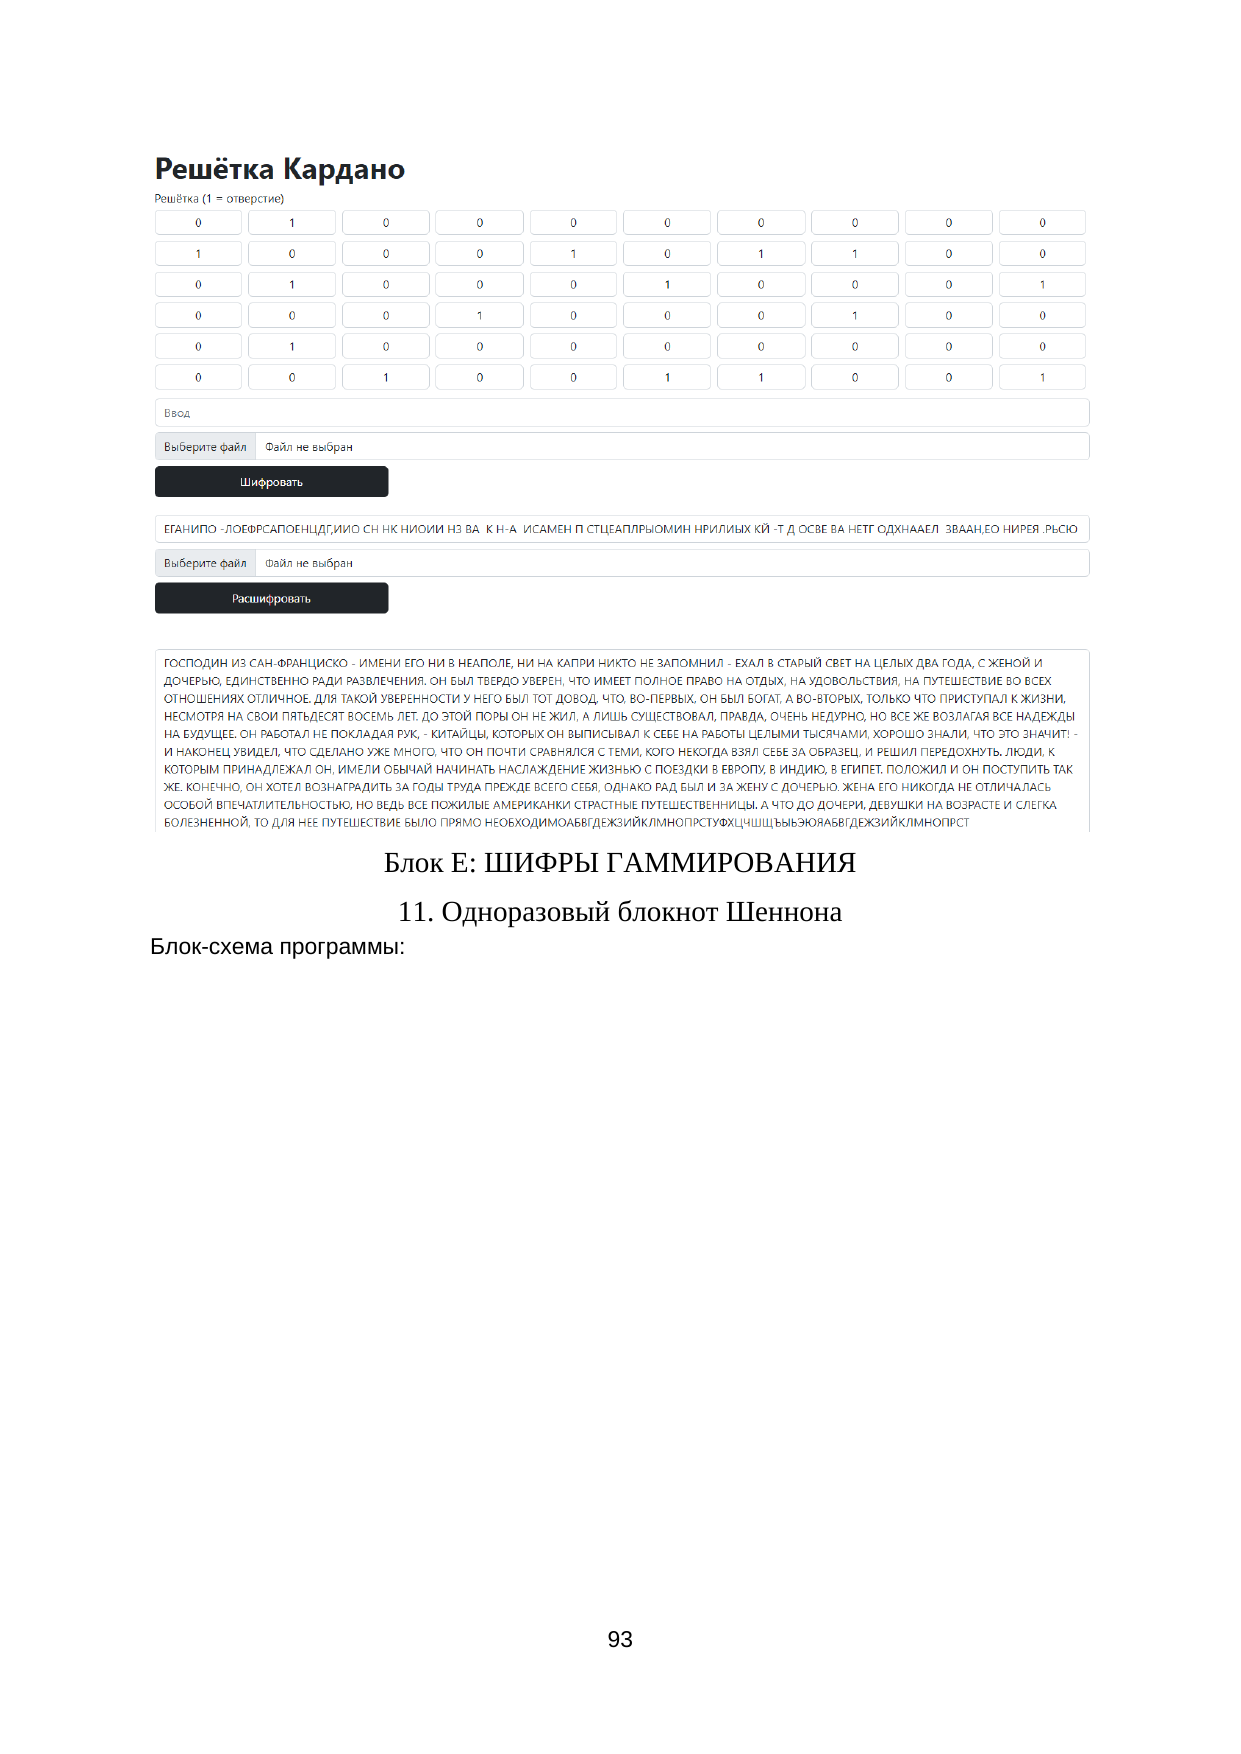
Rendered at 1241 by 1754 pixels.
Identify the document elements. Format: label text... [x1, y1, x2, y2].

text Блок E: ШИФРЫ ГАММИРОВАНИЯ [150, 846, 1090, 879]
text 11. Одноразовый блокнот Шеннона [150, 894, 1090, 928]
text Блок-схема программы: [150, 933, 1090, 959]
picture [150, 150, 1091, 832]
